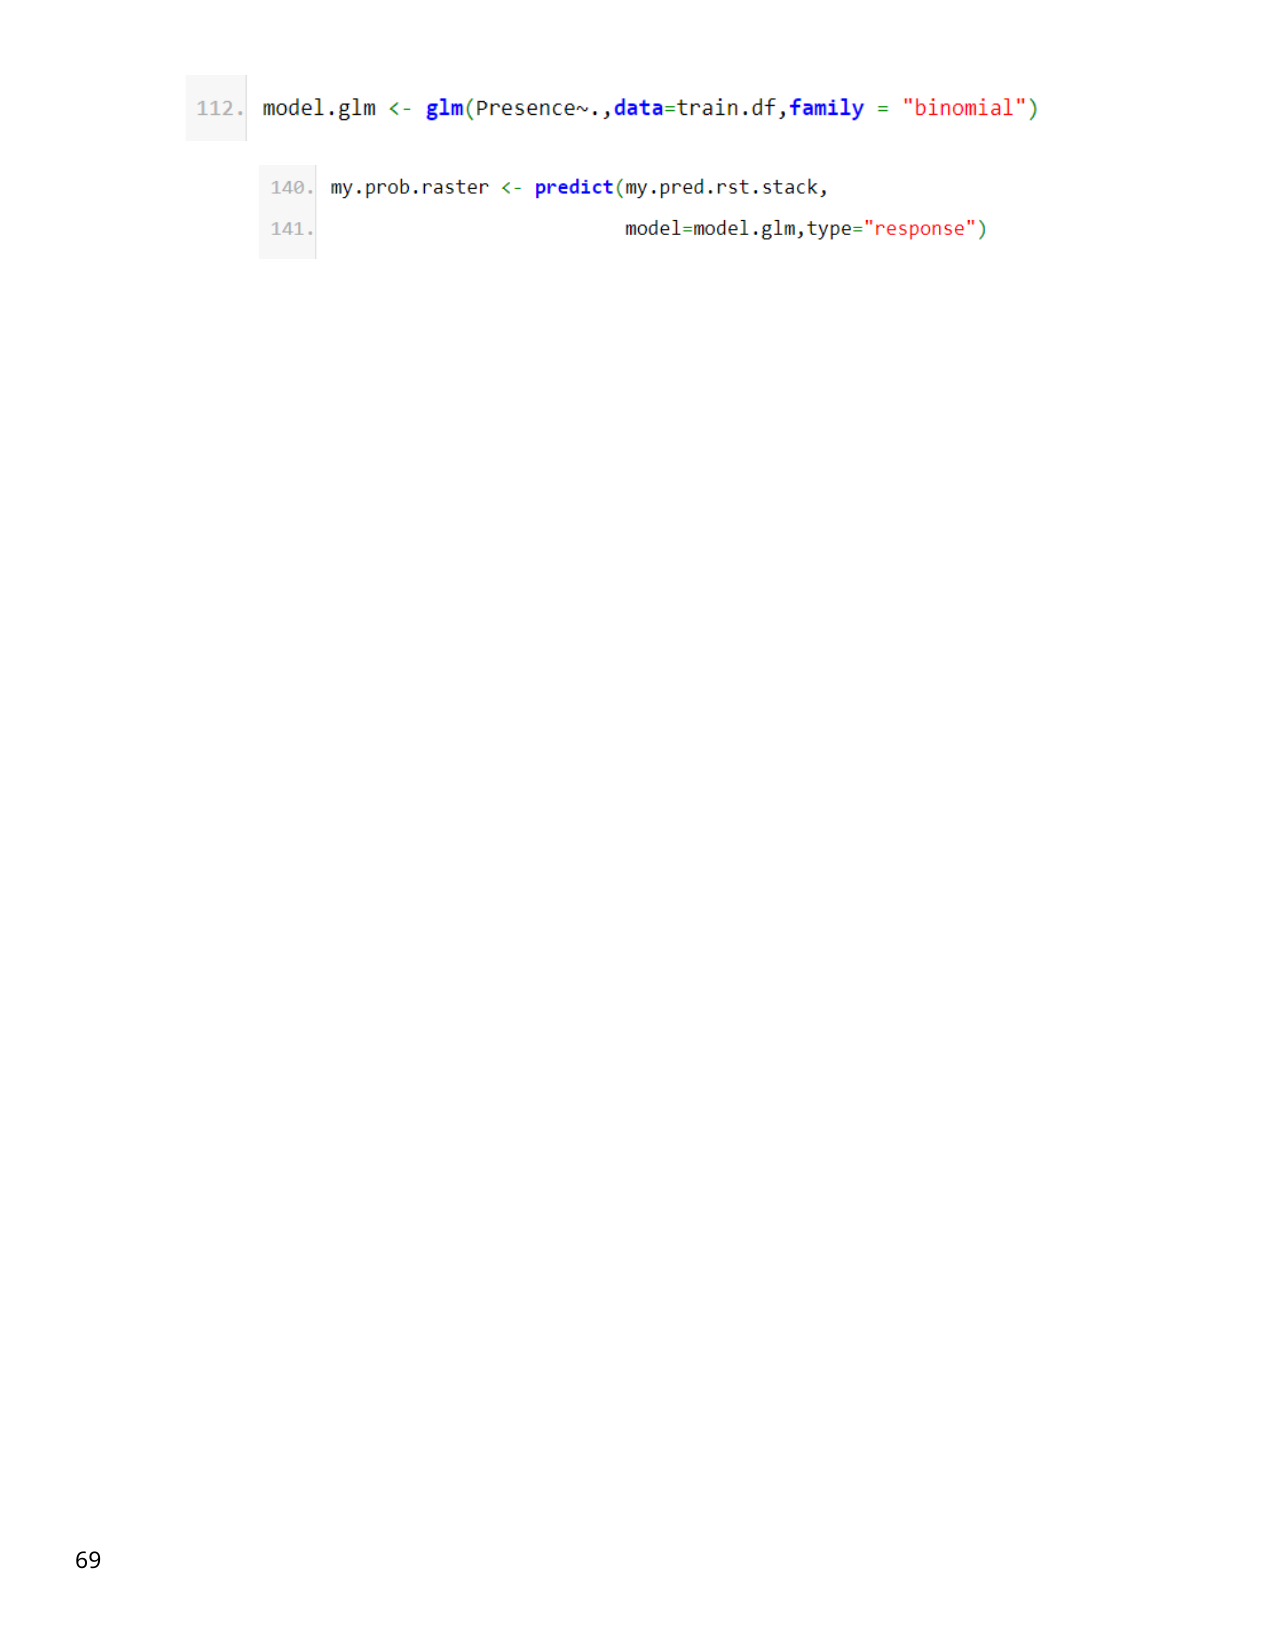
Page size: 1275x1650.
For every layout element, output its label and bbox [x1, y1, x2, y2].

picture [258, 165, 1017, 259]
picture [185, 75, 1090, 141]
